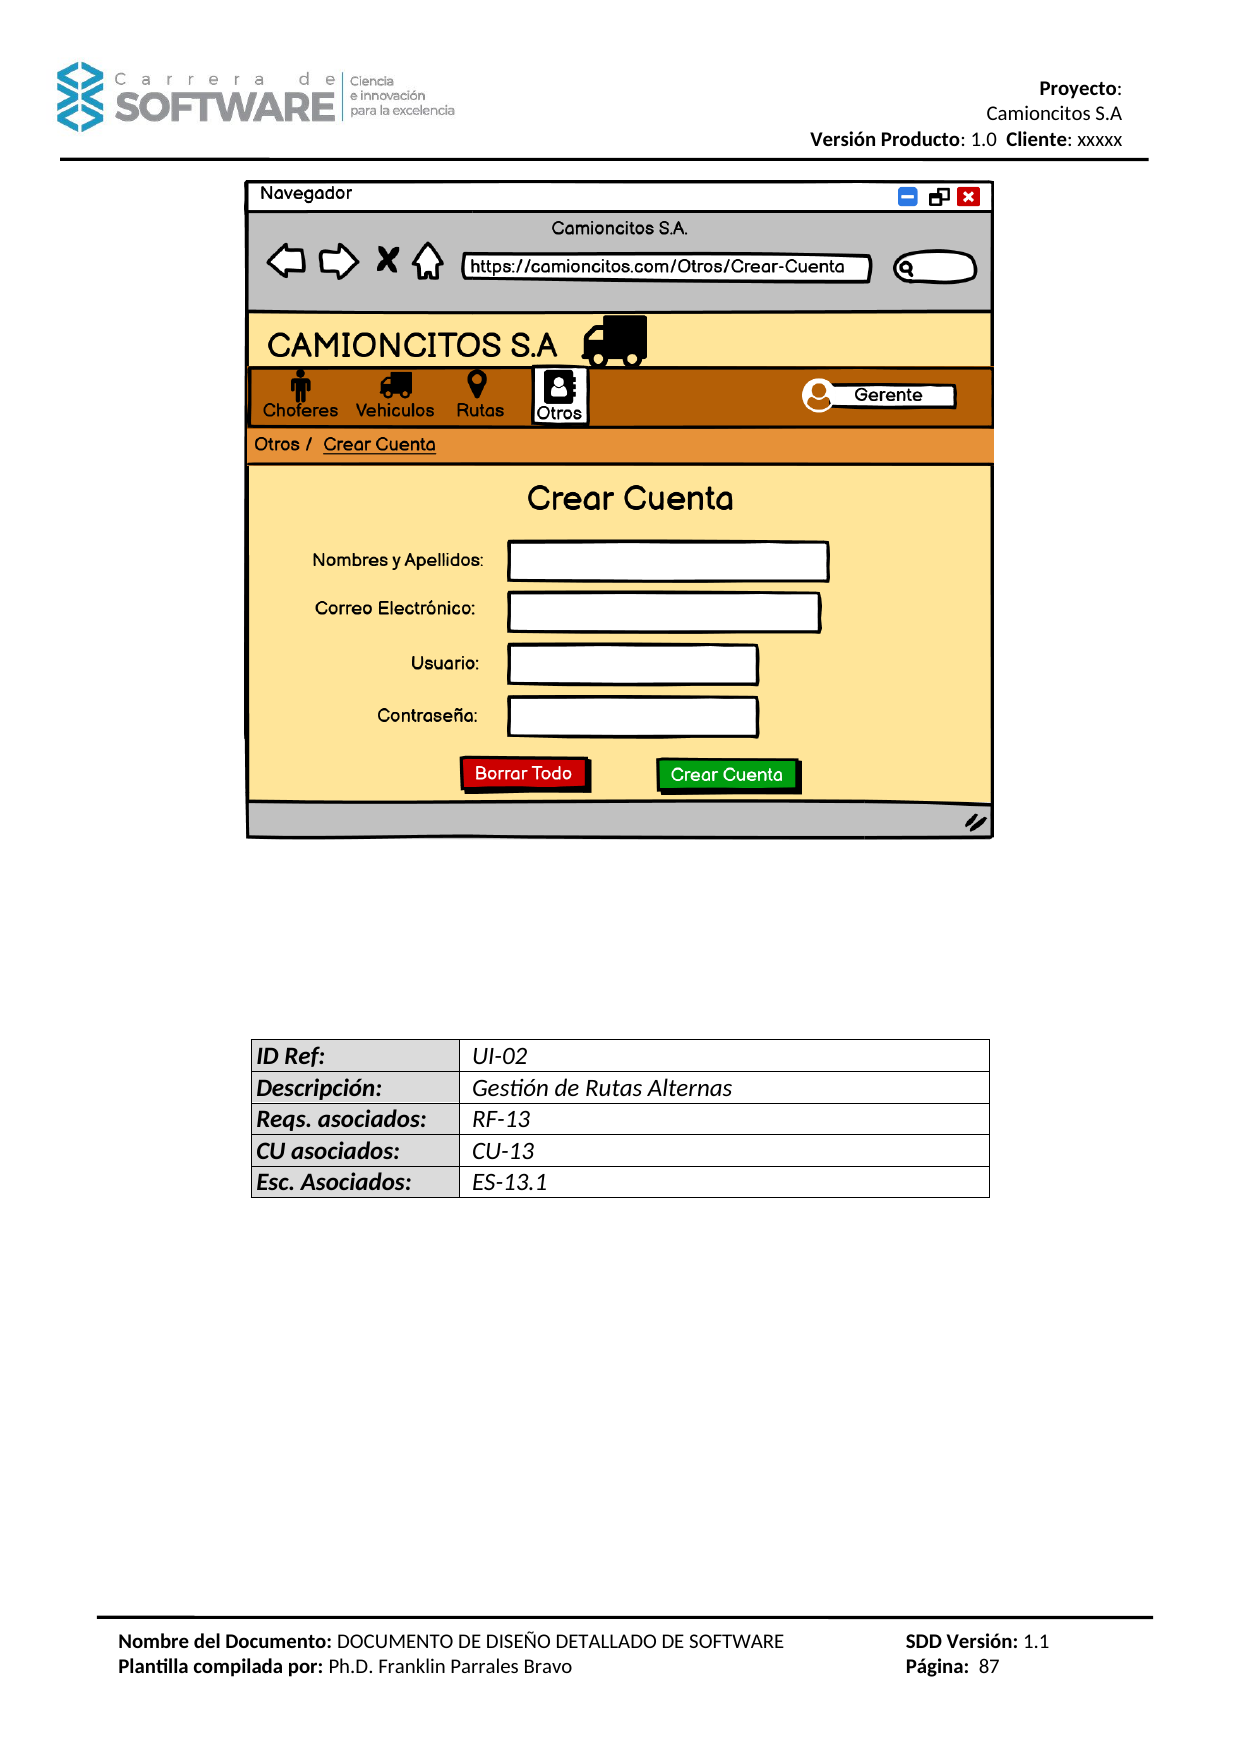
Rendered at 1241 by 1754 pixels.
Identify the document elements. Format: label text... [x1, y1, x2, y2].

table_cell RF-13 [460, 1104, 989, 1134]
picture [46, 46, 461, 154]
table_cell Esc. Asociados: [252, 1167, 459, 1197]
table_header UI-02 [460, 1040, 989, 1071]
table_cell Reqs. asociados: [252, 1104, 459, 1134]
picture [244, 180, 994, 840]
table_cell CU asociados: [252, 1135, 459, 1166]
table_header ID Ref: [252, 1040, 459, 1071]
table_cell CU-13 [460, 1135, 989, 1166]
table_cell Descripción: [252, 1072, 459, 1102]
table_cell Gestión de Rutas Alternas [460, 1072, 989, 1102]
table_cell ES-13.1 [460, 1167, 989, 1197]
